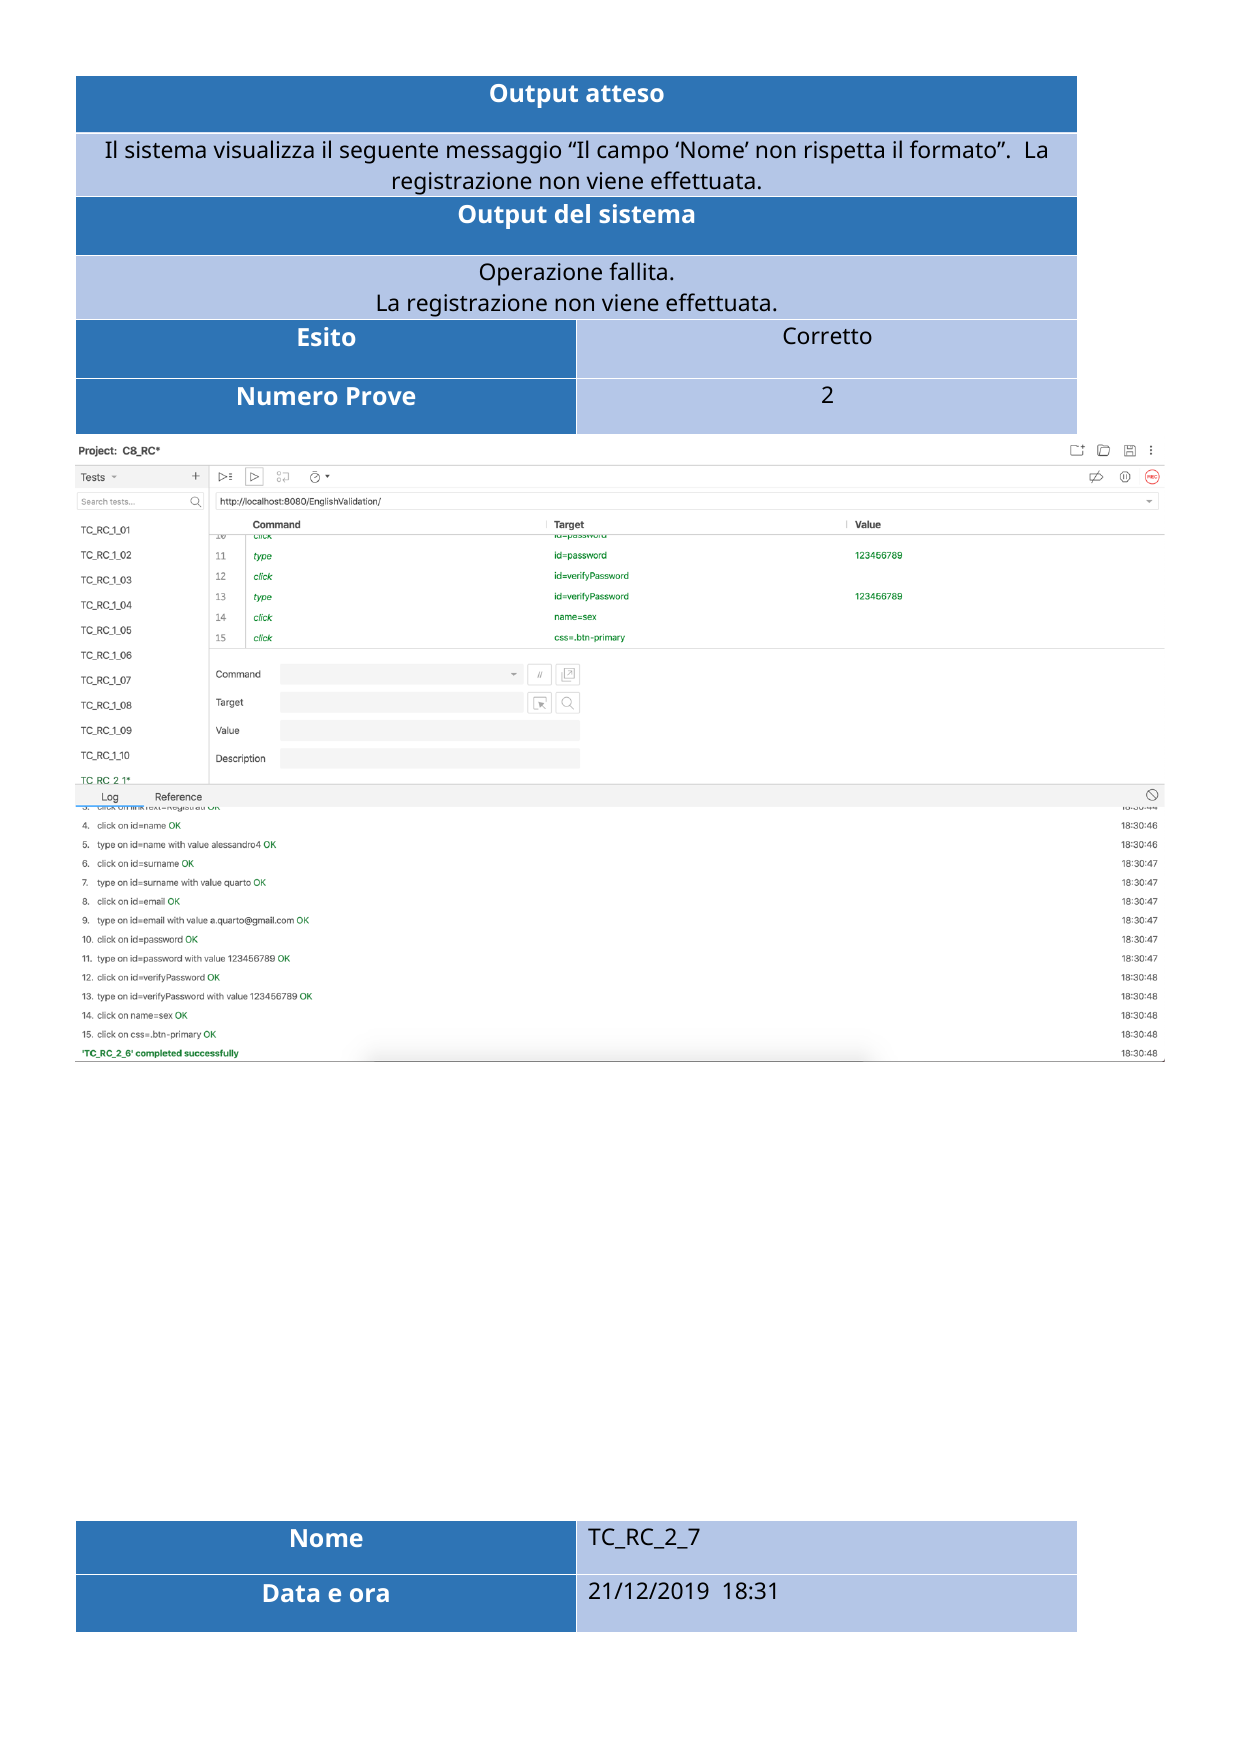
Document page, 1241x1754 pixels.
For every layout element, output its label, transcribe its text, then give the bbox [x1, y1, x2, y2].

table_cell Output atteso [76, 76, 1077, 132]
table_cell Data e ora [76, 1575, 576, 1632]
table_cell Numero Prove [76, 379, 576, 434]
table_cell Operazione fallita. La registrazione non viene effettuata. [76, 256, 1077, 319]
picture [75, 435, 1165, 1062]
table_cell Corretto [577, 320, 1077, 378]
table_cell Esito [76, 320, 576, 378]
table_header TC_RC_2_7 [577, 1521, 1077, 1574]
table_cell 2 [577, 379, 1077, 434]
table_cell 21/12/2019 18:31 [577, 1575, 1077, 1632]
table_cell Il sistema visualizza il seguente messaggio “Il campo ‘Nome’ non rispetta il formato”. La registrazione non viene effettuata. [76, 134, 1077, 196]
table_cell Output del sistema [76, 197, 1077, 255]
table_header Nome [76, 1521, 576, 1574]
